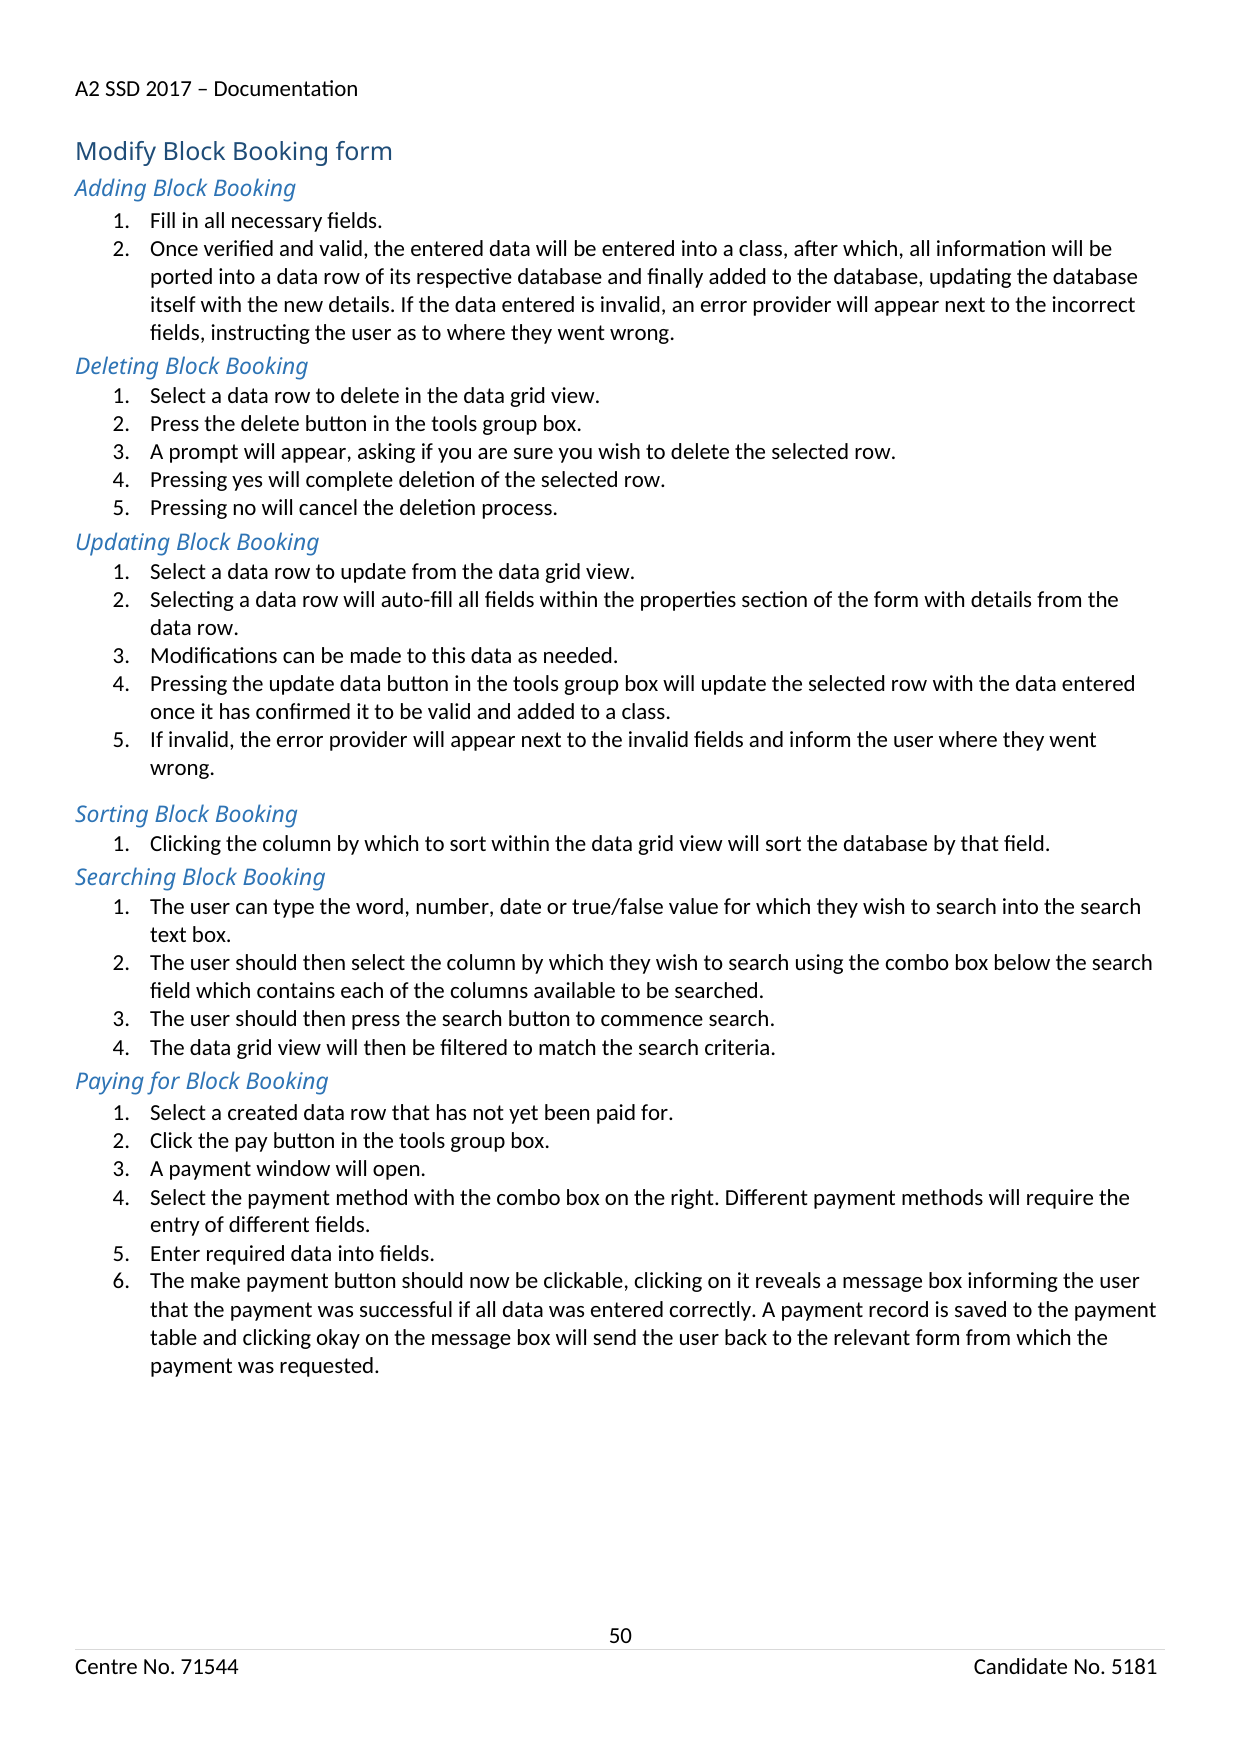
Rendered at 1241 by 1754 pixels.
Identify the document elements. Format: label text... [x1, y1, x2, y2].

list Select a created data row that has not yet been paid for. [112, 1098, 1165, 1127]
list The make payment button should now be clickable, clicking on it reveals a message box informing the user that the payment was successful if all data was entered correctly. A payment record is saved to the payment table and clicking okay on the message box will send the user back to the relevant form from which the payment was requested. [112, 1267, 1165, 1379]
list Select a data row to update from the data grid view. [112, 557, 1165, 585]
list Pressing yes will complete deletion of the selected row. [112, 466, 1165, 493]
list Select the payment method with the combo box on the right. Different payment methods will require the entry of different fields. [112, 1183, 1165, 1239]
list Pressing the update data button in the tools group box will update the selected row with the data entered once it has confirmed it to be valid and added to a class. [112, 669, 1165, 725]
list Clicking the column by which to sort within the data grid view will sort the database by that field. [112, 829, 1165, 857]
subtitle Sorting Block Booking [75, 798, 1165, 829]
list Select a data row to delete in the data grid view. [112, 381, 1165, 409]
list A payment window will open. [112, 1154, 1165, 1183]
list Click the pay button in the tools group box. [112, 1127, 1165, 1154]
list If invalid, the error provider will appear next to the invalid fields and inform the user where they went wrong. [112, 725, 1165, 781]
subtitle Modify Block Booking form [75, 134, 1165, 168]
list Pressing no will cancel the deletion process. [112, 493, 1165, 522]
list Modifications can be made to this data as needed. [112, 641, 1165, 669]
list The user should then press the search button to commence search. [112, 1004, 1165, 1033]
list The user should then select the column by which they wish to search using the combo box below the search field which contains each of the columns available to be searched. [112, 948, 1165, 1004]
list Once verified and valid, the entered data will be entered into a class, after which, all information will be ported into a data row of its respective database and finally added to the database, updating the database itself with the new details. If the data entered is invalid, an error provider will appear next to the incorrect fields, instructing the user as to where they went wrong. [112, 234, 1165, 346]
subtitle Adding Block Booking [75, 172, 1165, 203]
list Fill in all necessary fields. [112, 206, 1165, 234]
subtitle Searching Block Booking [75, 861, 1165, 892]
list A prompt will appear, asking if you are sure you wish to delete the selected row. [112, 437, 1165, 466]
list The data grid view will then be filtered to match the search criteria. [112, 1033, 1165, 1061]
list Selecting a data row will auto-fill all fields within the properties section of the form with details from the data row. [112, 585, 1165, 641]
list The user can type the word, number, date or true/false value for which they wish to search into the search text box. [112, 892, 1165, 948]
subtitle Paying for Block Booking [75, 1065, 1165, 1096]
list Press the delete button in the tools group box. [112, 409, 1165, 437]
list Enter required data into fields. [112, 1239, 1165, 1267]
subtitle Updating Block Booking [75, 526, 1165, 557]
subtitle Deleting Block Booking [75, 350, 1165, 381]
